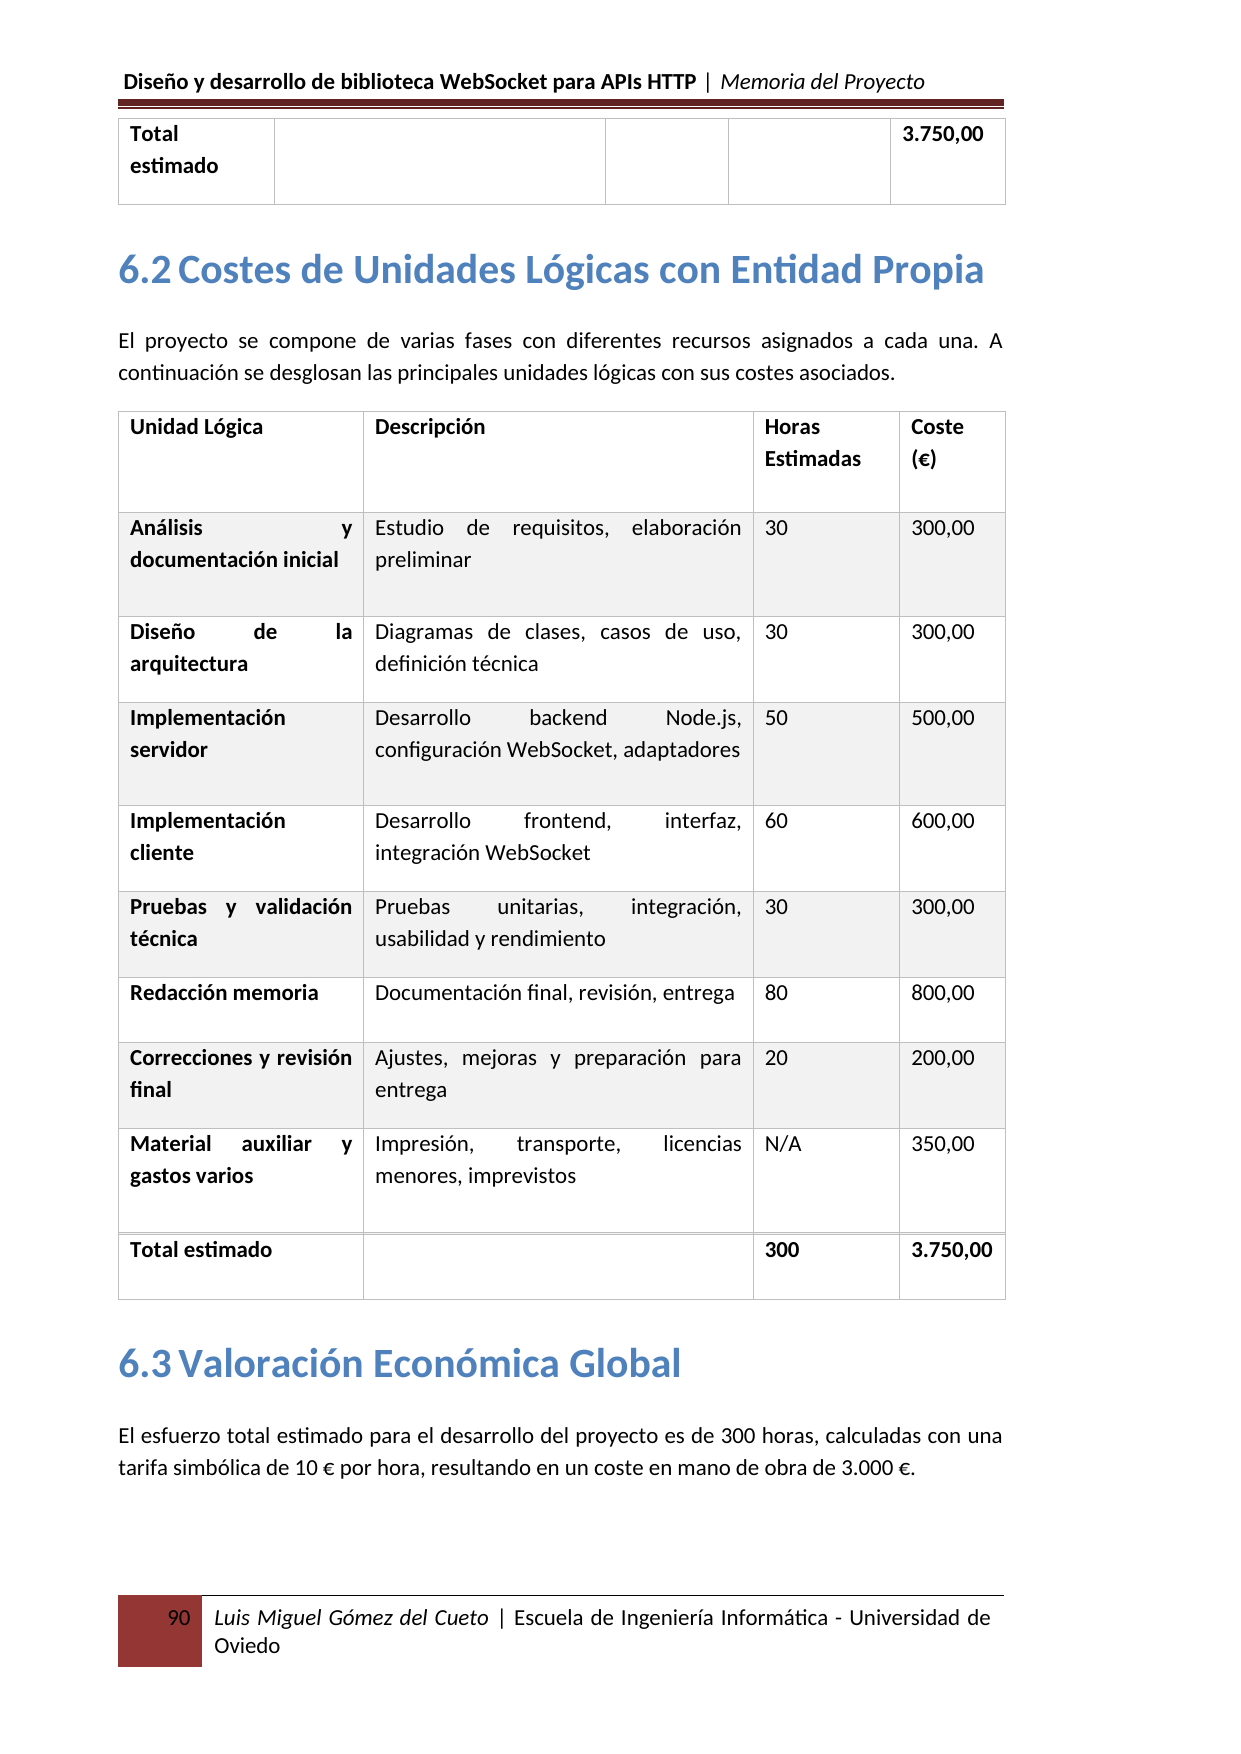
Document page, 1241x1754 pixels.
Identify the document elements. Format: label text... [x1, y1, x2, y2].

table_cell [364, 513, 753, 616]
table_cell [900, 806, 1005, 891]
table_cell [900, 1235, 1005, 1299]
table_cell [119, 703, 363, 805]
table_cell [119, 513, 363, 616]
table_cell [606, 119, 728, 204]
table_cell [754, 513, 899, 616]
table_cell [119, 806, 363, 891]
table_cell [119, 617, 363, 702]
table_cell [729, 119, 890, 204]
text El esfuerzo total estimado para el desarrollo del proyecto es de 300 horas, calculadas con una tarifa simbólica de 10 € por hora, resultando en un coste en mano de obra de 3.000 €. [118, 1421, 1004, 1481]
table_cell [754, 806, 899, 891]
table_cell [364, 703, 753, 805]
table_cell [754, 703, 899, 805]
subtitle Costes de Unidades Lógicas con Entidad Propia [118, 243, 1004, 293]
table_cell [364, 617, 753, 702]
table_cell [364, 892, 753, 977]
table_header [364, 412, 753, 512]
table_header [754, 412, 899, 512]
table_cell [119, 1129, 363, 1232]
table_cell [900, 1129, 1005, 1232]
subtitle Valoración Económica Global [118, 1337, 1004, 1388]
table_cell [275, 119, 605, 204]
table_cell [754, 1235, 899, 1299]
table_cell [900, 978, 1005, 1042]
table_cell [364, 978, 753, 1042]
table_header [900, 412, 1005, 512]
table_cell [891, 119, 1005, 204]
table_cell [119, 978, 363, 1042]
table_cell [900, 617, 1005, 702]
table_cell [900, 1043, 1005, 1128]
text El proyecto se compone de varias fases con diferentes recursos asignados a cada una. A continuación se desglosan las principales unidades lógicas con sus costes asociados. [118, 326, 1004, 386]
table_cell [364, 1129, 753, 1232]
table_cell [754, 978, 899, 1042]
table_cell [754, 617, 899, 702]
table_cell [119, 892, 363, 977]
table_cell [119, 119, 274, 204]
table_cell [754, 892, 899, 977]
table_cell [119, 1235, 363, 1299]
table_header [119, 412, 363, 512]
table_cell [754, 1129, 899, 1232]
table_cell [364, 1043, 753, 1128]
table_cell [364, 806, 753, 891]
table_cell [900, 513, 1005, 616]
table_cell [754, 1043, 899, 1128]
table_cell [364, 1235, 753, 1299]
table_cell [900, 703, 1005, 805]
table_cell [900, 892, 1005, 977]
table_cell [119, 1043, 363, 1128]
